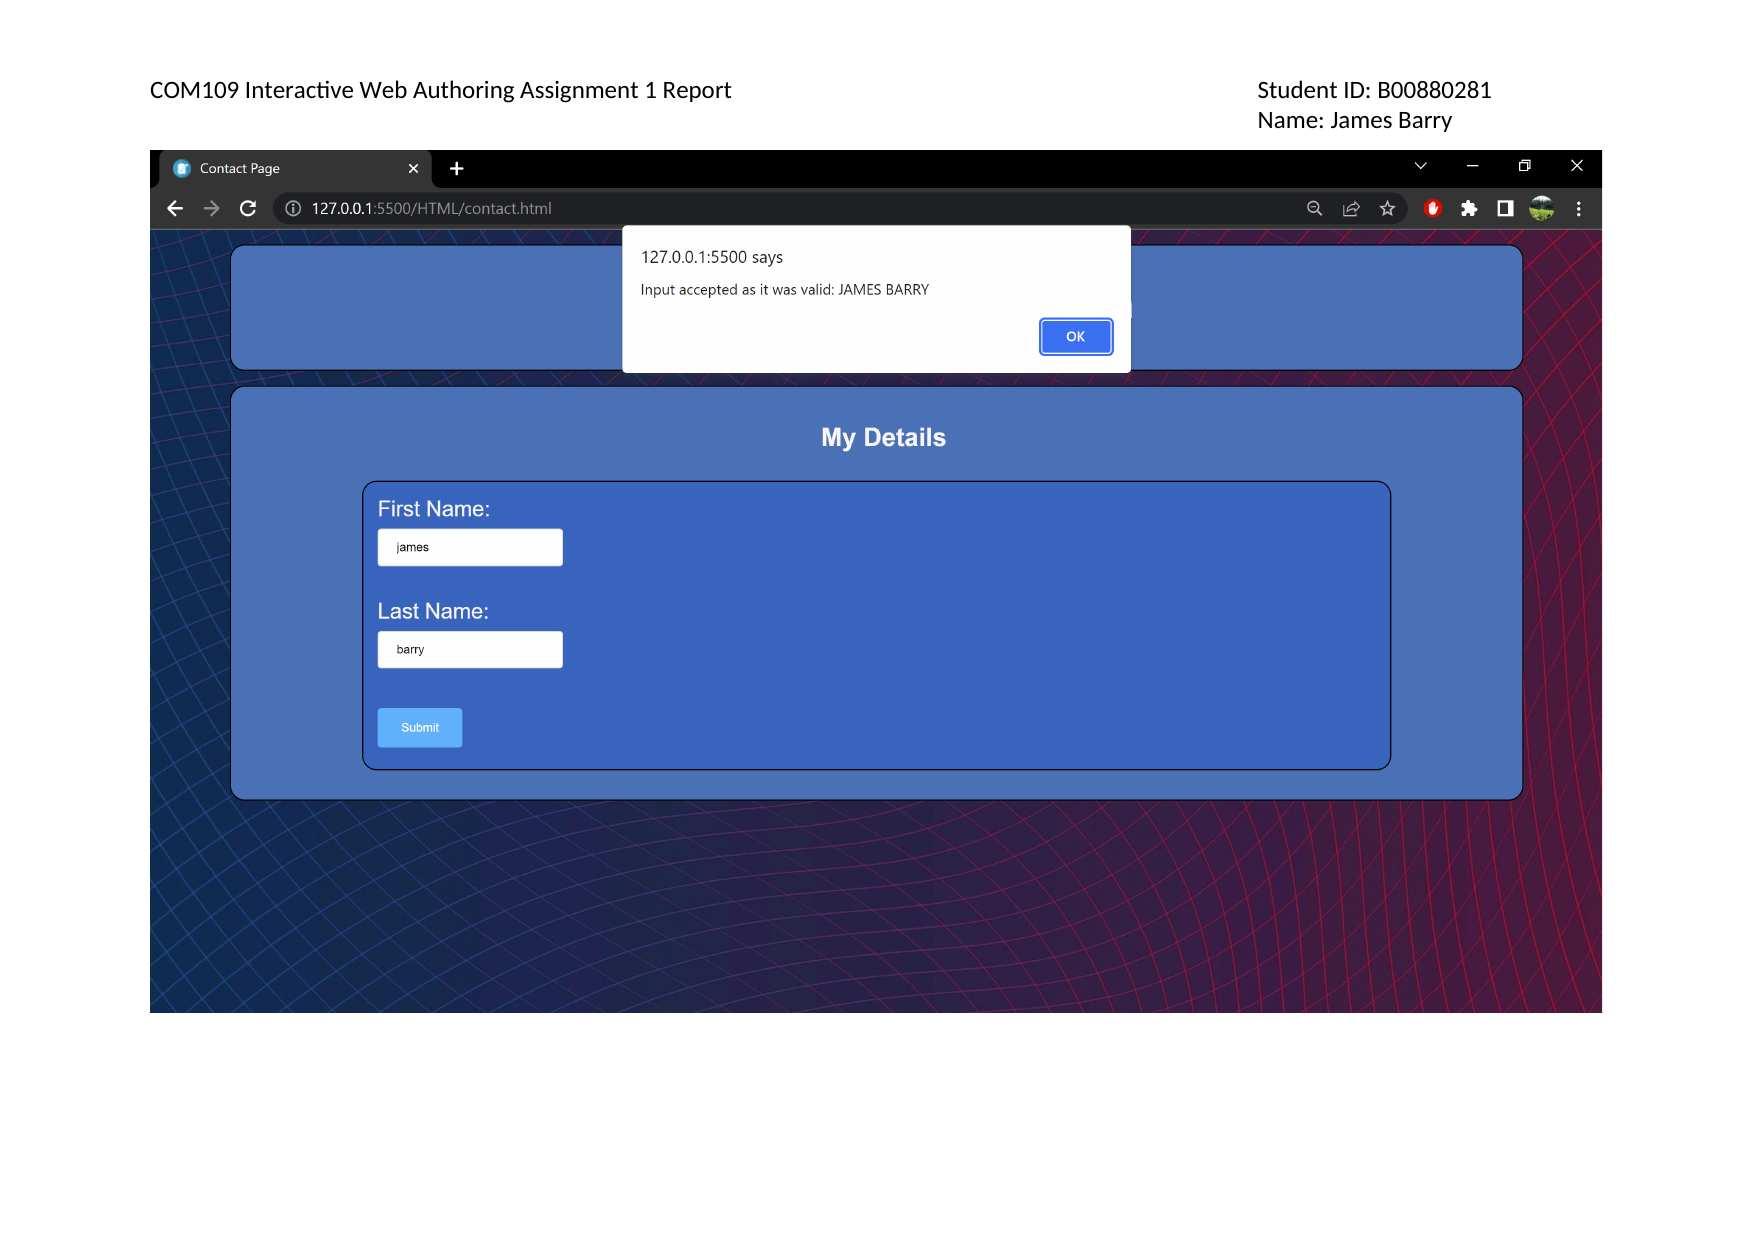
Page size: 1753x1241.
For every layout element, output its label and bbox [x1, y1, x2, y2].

picture [150, 150, 1603, 1013]
